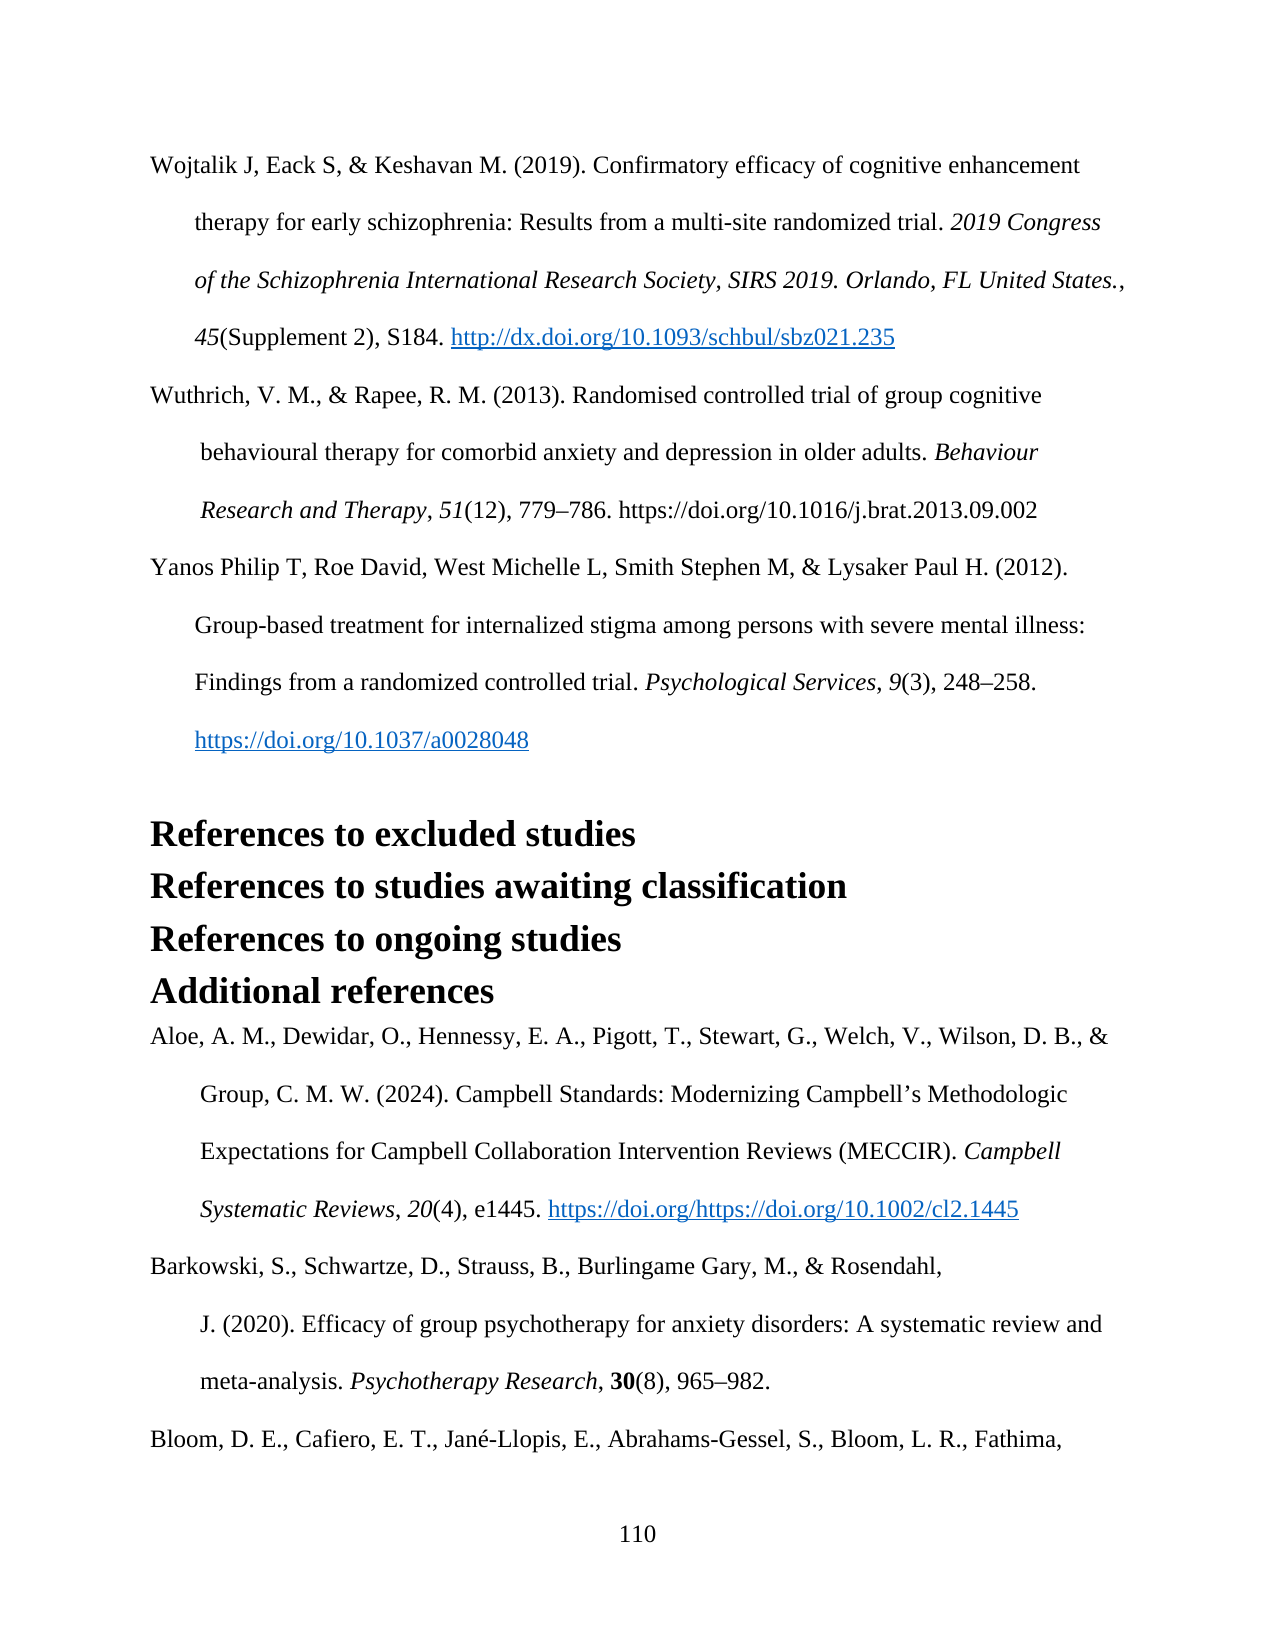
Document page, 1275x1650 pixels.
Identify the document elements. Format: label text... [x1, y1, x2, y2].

text Wojtalik J, Eack S, & Keshavan M. (2019). Confirmatory efficacy of cognitive enhancement therapy for early schizophrenia: Results from a multi-site randomized trial. 2019 Congress of the Schizophrenia International Research Society, SIRS 2019. Orlando, FL United States., 45(Supplement 2), S184. http://dx.doi.org/10.1093/schbul/sbz021.235 [150, 150, 1125, 351]
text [150, 1424, 1125, 1452]
text Yanos Philip T, Roe David, West Michelle L, Smith Stephen M, & Lysaker Paul H. (2012). Group-based treatment for internalized stigma among persons with severe mental illness: Findings from a randomized controlled trial. Psychological Services, 9(3), 248–258. https://doi.org/10.1037/a0028048 [150, 552, 1125, 754]
subtitle References to ongoing studies [150, 916, 1125, 959]
subtitle References to excluded studies [150, 811, 1125, 854]
text Barkowski, S., Schwartze, D., Strauss, B., Burlingame Gary, M., & Rosendahl, J. (2020). Efficacy of group psychotherapy for anxiety disorders: A systematic review and meta-analysis. Psychotherapy Research, 30(8), 965–982. [150, 1251, 1125, 1395]
subtitle Additional references [150, 969, 1125, 1012]
text Wuthrich, V. M., & Rapee, R. M. (2013). Randomised controlled trial of group cognitive behavioural therapy for comorbid anxiety and depression in older adults. Behaviour Research and Therapy, 51(12), 779–786. https://doi.org/10.1016/j.brat.2013.09.002 [150, 380, 1125, 524]
subtitle References to studies awaiting classification [150, 864, 1125, 907]
text Aloe, A. M., Dewidar, O., Hennessy, E. A., Pigott, T., Stewart, G., Welch, V., Wilson, D. B., & Group, C. M. W. (2024). Campbell Standards: Modernizing Campbell’s Methodologic Expectations for Campbell Collaboration Intervention Reviews (MECCIR). Campbell Systematic Reviews, 20(4), e1445. https://doi.org/https://doi.org/10.1002/cl2.1445 [150, 1021, 1125, 1222]
